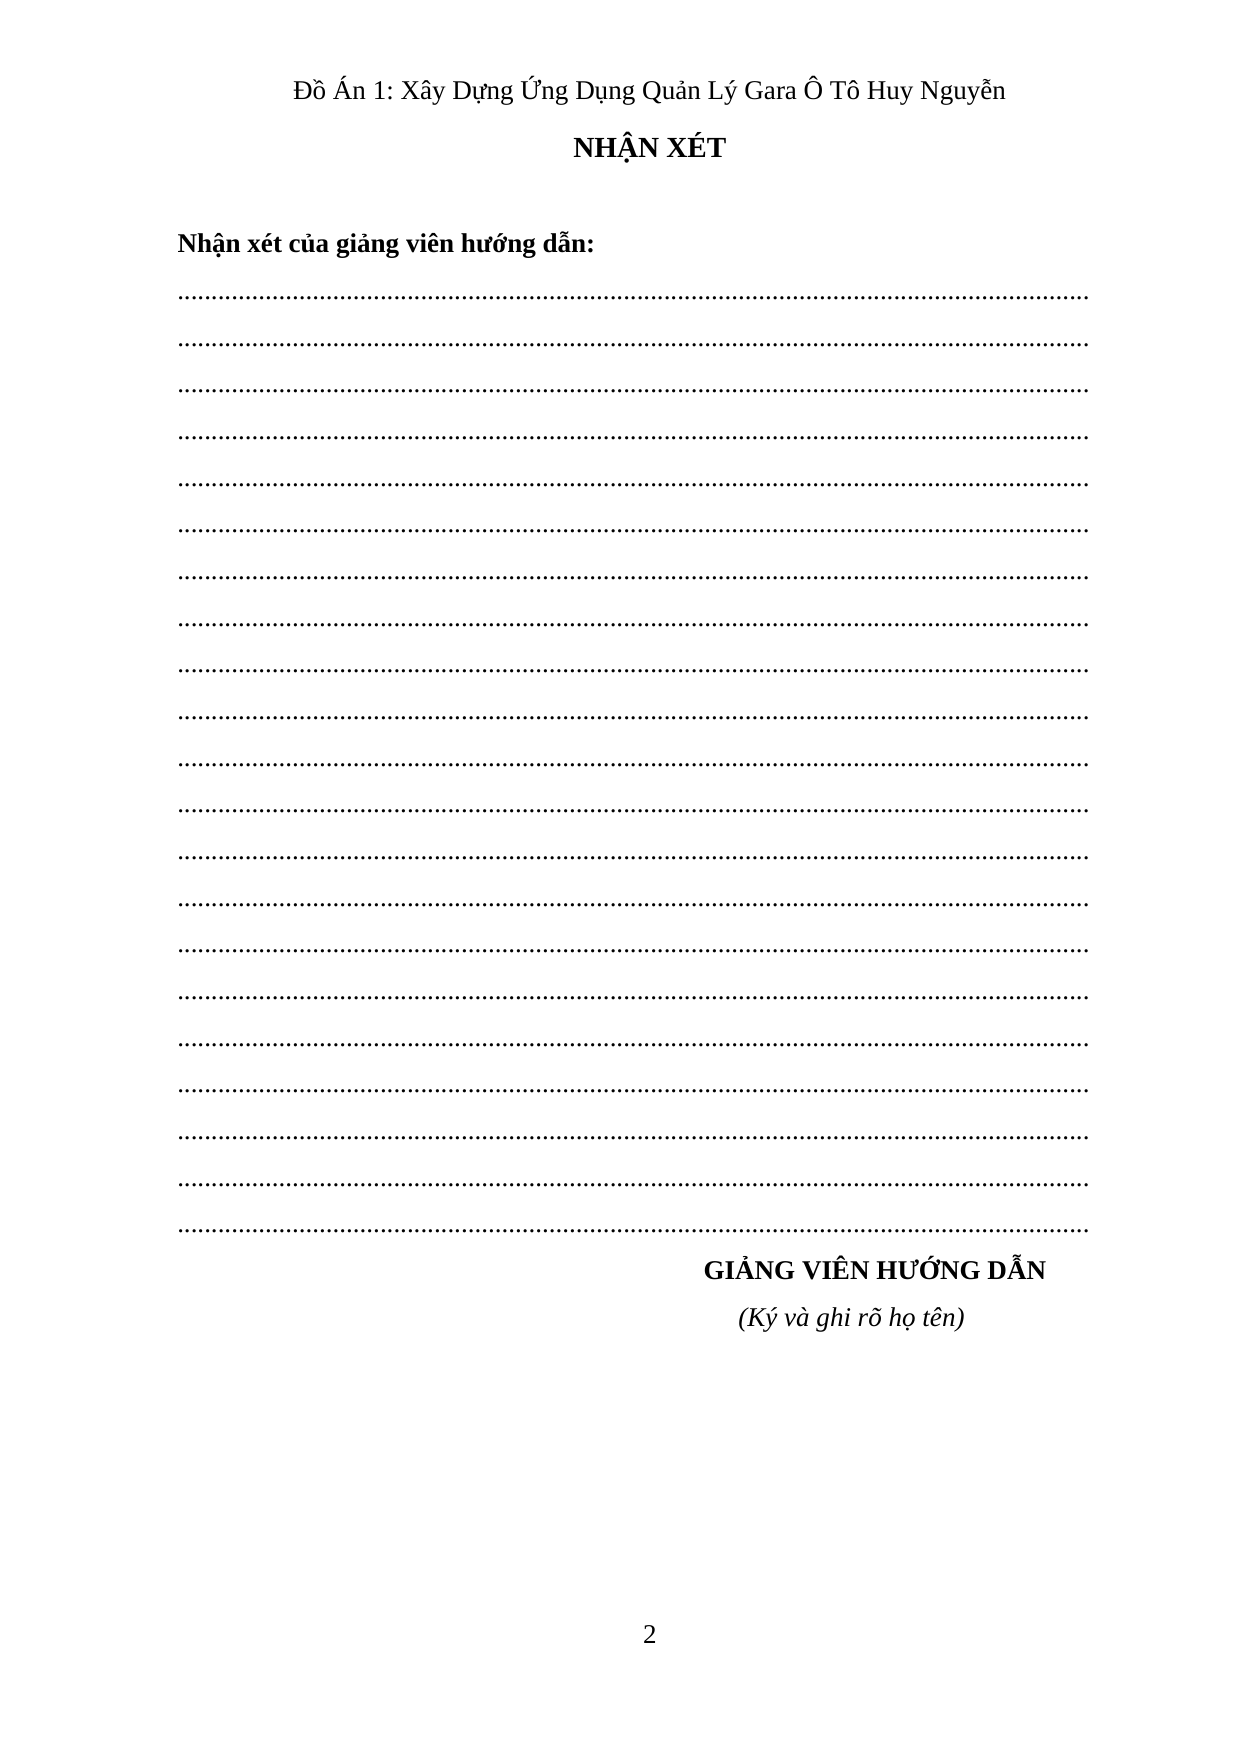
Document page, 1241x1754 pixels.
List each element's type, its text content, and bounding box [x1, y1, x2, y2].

text ....................................................................................................................................... [177, 1208, 1122, 1239]
text ....................................................................................................................................... [177, 1068, 1122, 1099]
text ....................................................................................................................................... [177, 461, 1122, 492]
text ....................................................................................................................................... [177, 694, 1122, 725]
text ....................................................................................................................................... [177, 648, 1122, 679]
text ....................................................................................................................................... [177, 414, 1122, 445]
text ....................................................................................................................................... [177, 321, 1122, 352]
text GIẢNG VIÊN HƯỚNG DẪN [552, 1254, 1122, 1285]
text NHẬN XÉT [177, 131, 1122, 164]
text ....................................................................................................................................... [177, 554, 1122, 585]
text ....................................................................................................................................... [177, 834, 1122, 865]
text ....................................................................................................................................... [177, 881, 1122, 912]
text ....................................................................................................................................... [177, 368, 1122, 399]
text ....................................................................................................................................... [177, 974, 1122, 1005]
text (Ký và ghi rõ họ tên) [177, 1301, 1122, 1332]
text ....................................................................................................................................... [177, 601, 1122, 632]
text Nhận xét của giảng viên hướng dẫn: [177, 228, 1122, 259]
text ....................................................................................................................................... [177, 274, 1122, 305]
text ....................................................................................................................................... [177, 1021, 1122, 1052]
text ....................................................................................................................................... [177, 928, 1122, 959]
text ....................................................................................................................................... [177, 508, 1122, 539]
text ....................................................................................................................................... [177, 1161, 1122, 1192]
text ....................................................................................................................................... [177, 741, 1122, 772]
text ....................................................................................................................................... [177, 788, 1122, 819]
text ....................................................................................................................................... [177, 1114, 1122, 1145]
